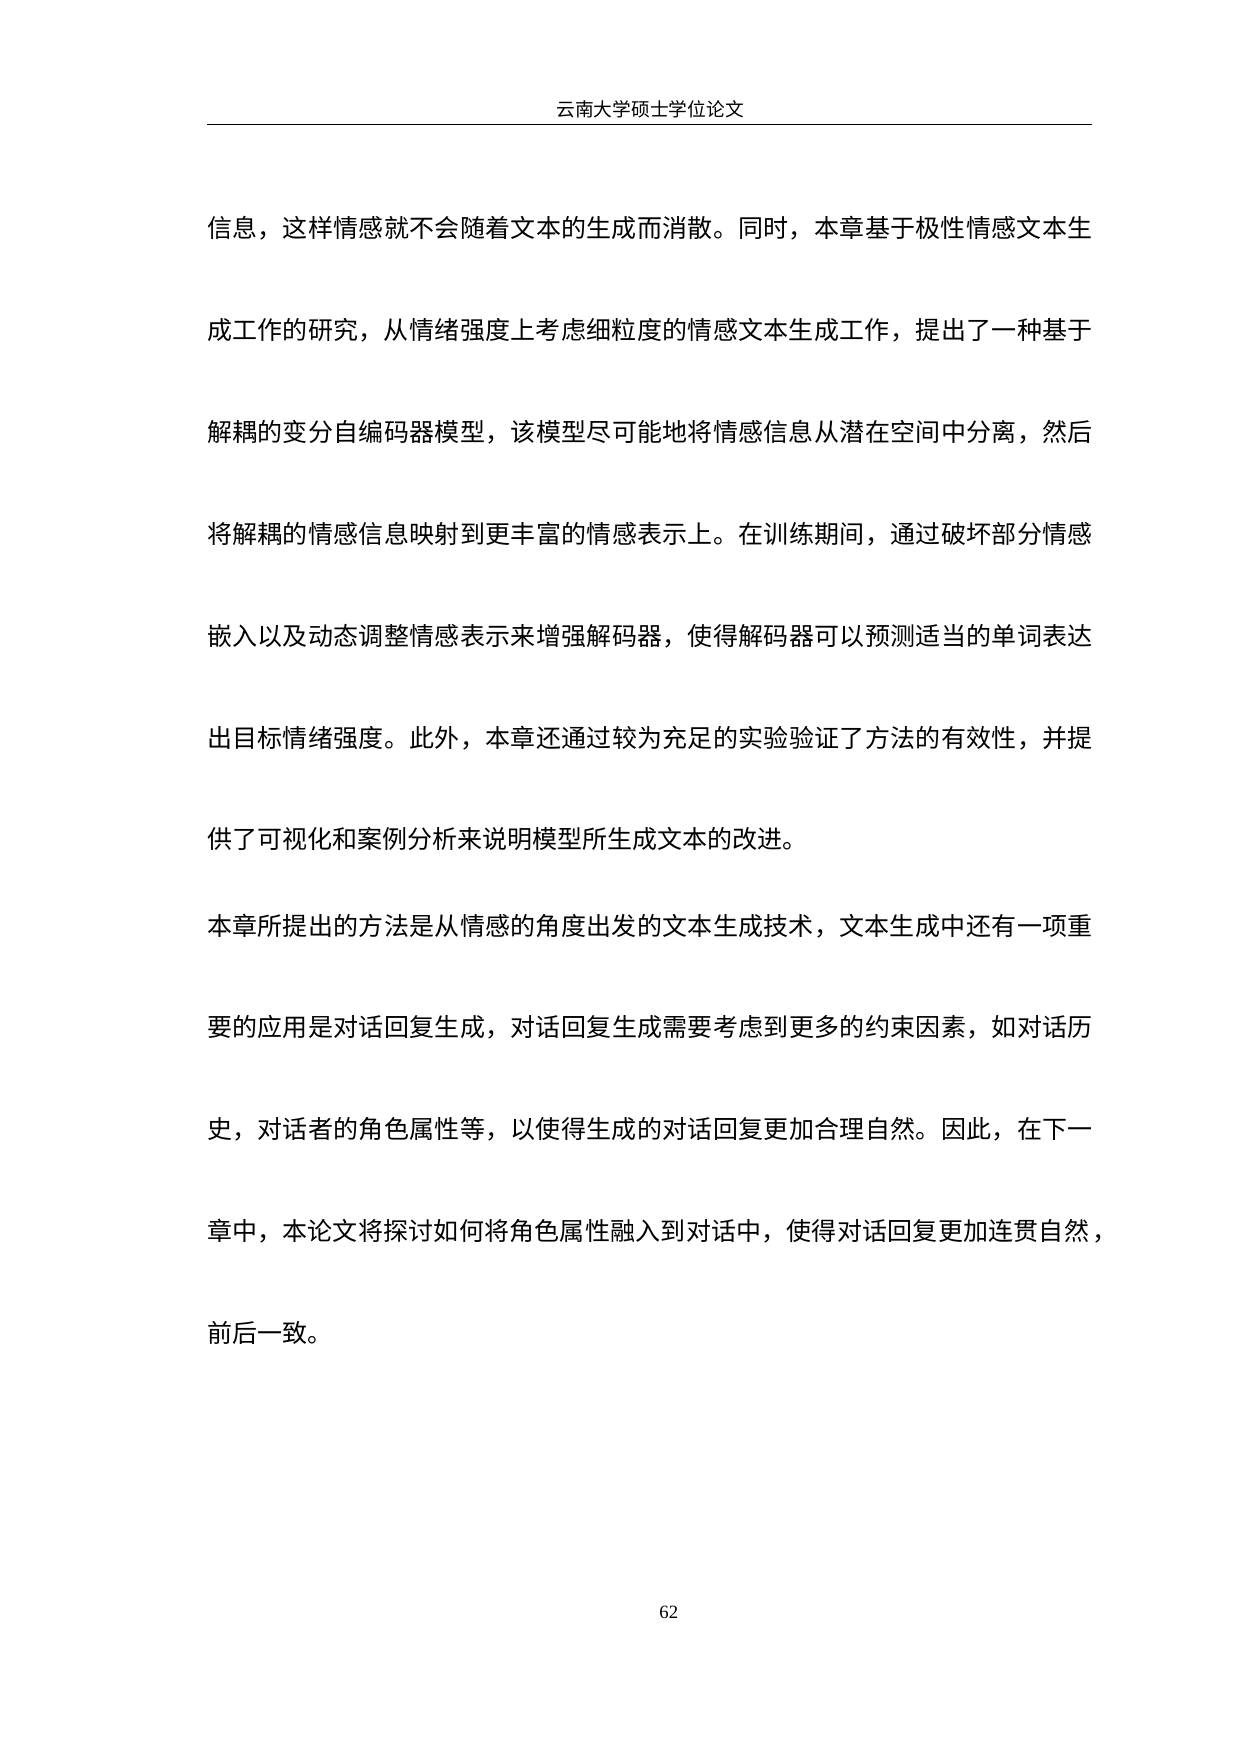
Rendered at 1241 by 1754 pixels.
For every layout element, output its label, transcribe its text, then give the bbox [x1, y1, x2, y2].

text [207, 193, 1092, 872]
text 本章所提出的方法是从情感的角度出发的文本生成技术，文本生成中还有一项重要的应用是对话回复生成，对话回复生成需要考虑到更多的约束因素，如对话历史，对话者的角色属性等，以使得生成的对话回复更加合理自然。因此，在下一章中，本论文将探讨如何将角色属性融入到对话中，使得对话回复更加连贯自然，前后一致。 [207, 890, 1092, 1366]
